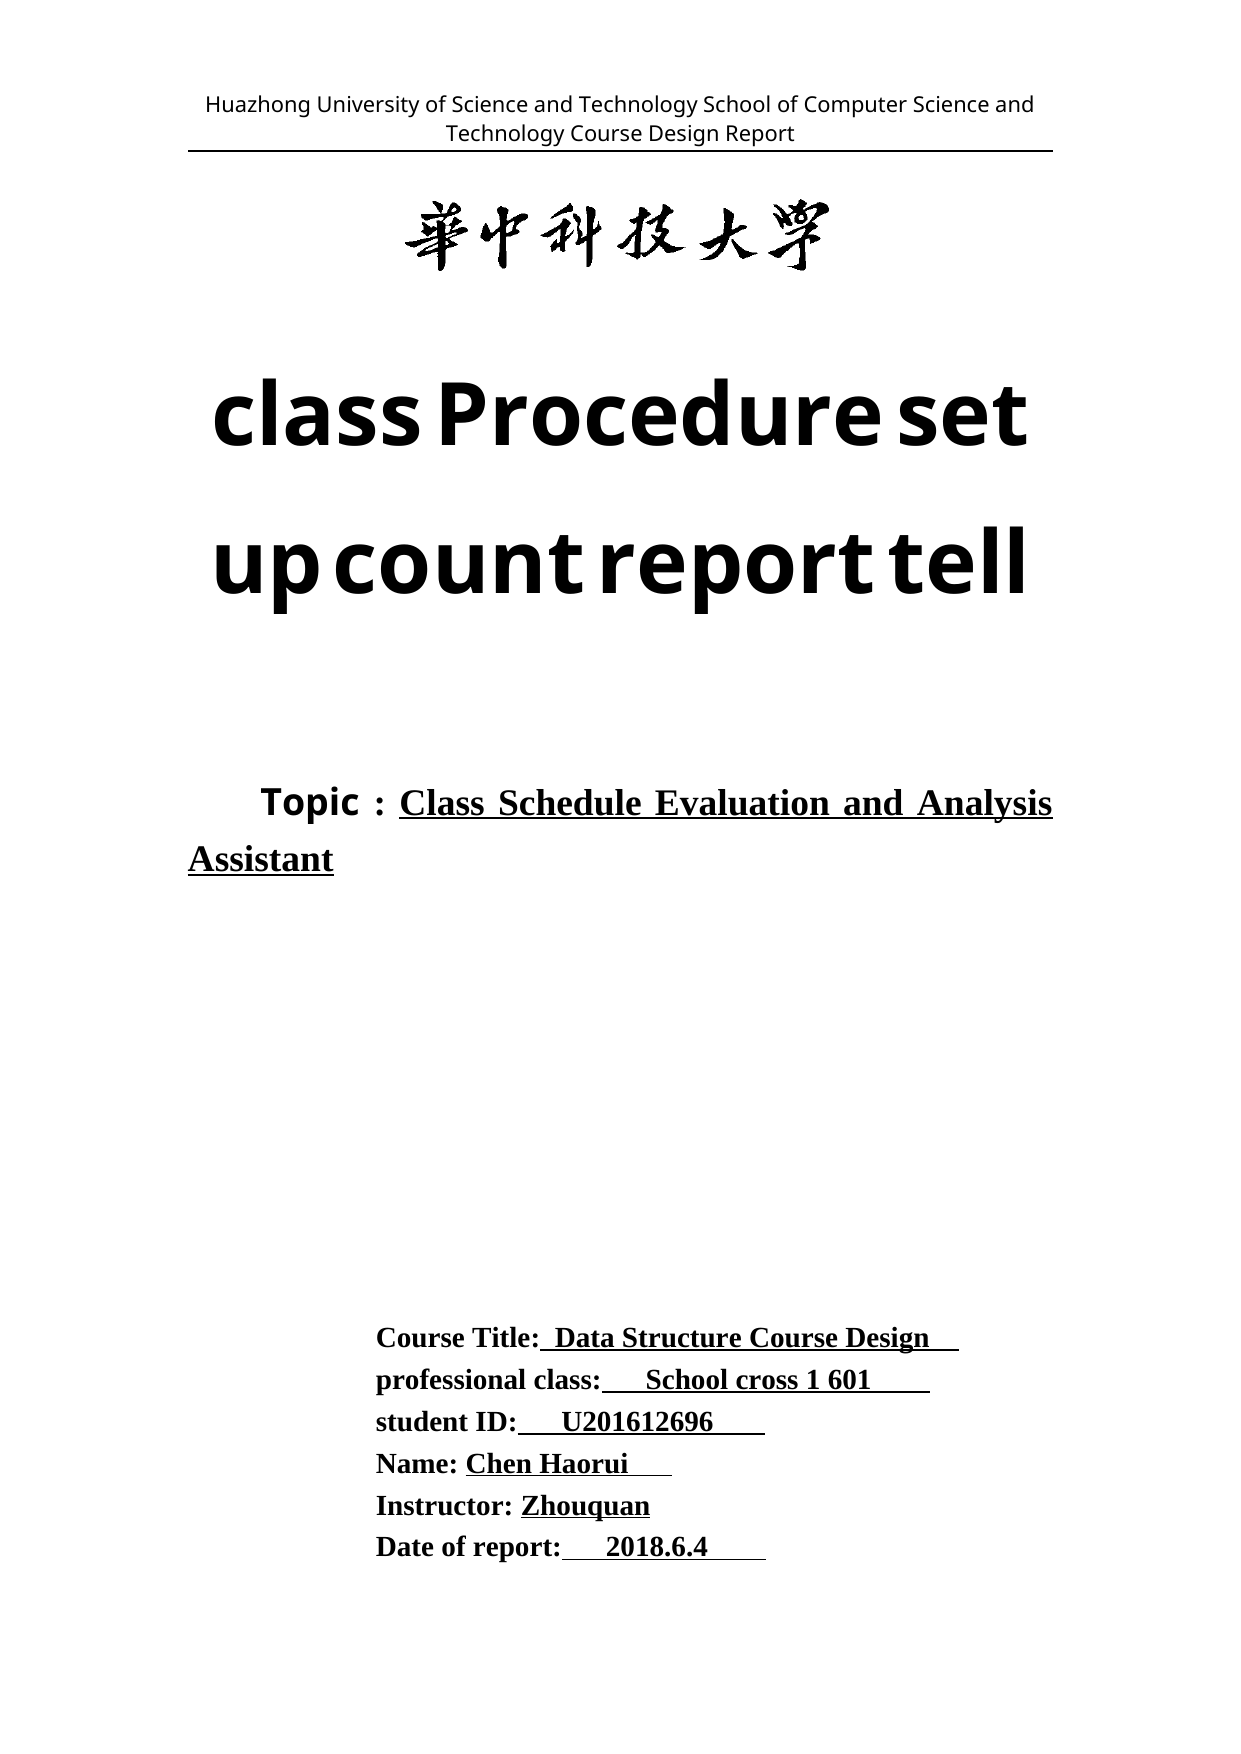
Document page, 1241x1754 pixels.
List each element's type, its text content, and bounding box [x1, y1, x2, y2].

text Instructor: Zhouquan [187, 1488, 1053, 1521]
text Topic : Class Schedule Evaluation and Analysis Assistant [187, 775, 1053, 880]
text professional class: School cross 1 601 [187, 1362, 1053, 1396]
text Course Title: Data Structure Course Design [187, 1320, 1053, 1354]
text class Procedure set up count report tell [187, 351, 1053, 619]
text Date of report: 2018.6.4 [187, 1529, 1053, 1563]
text student ID: U201612696 [187, 1404, 1053, 1437]
text Name: Chen Haorui [187, 1446, 1053, 1479]
